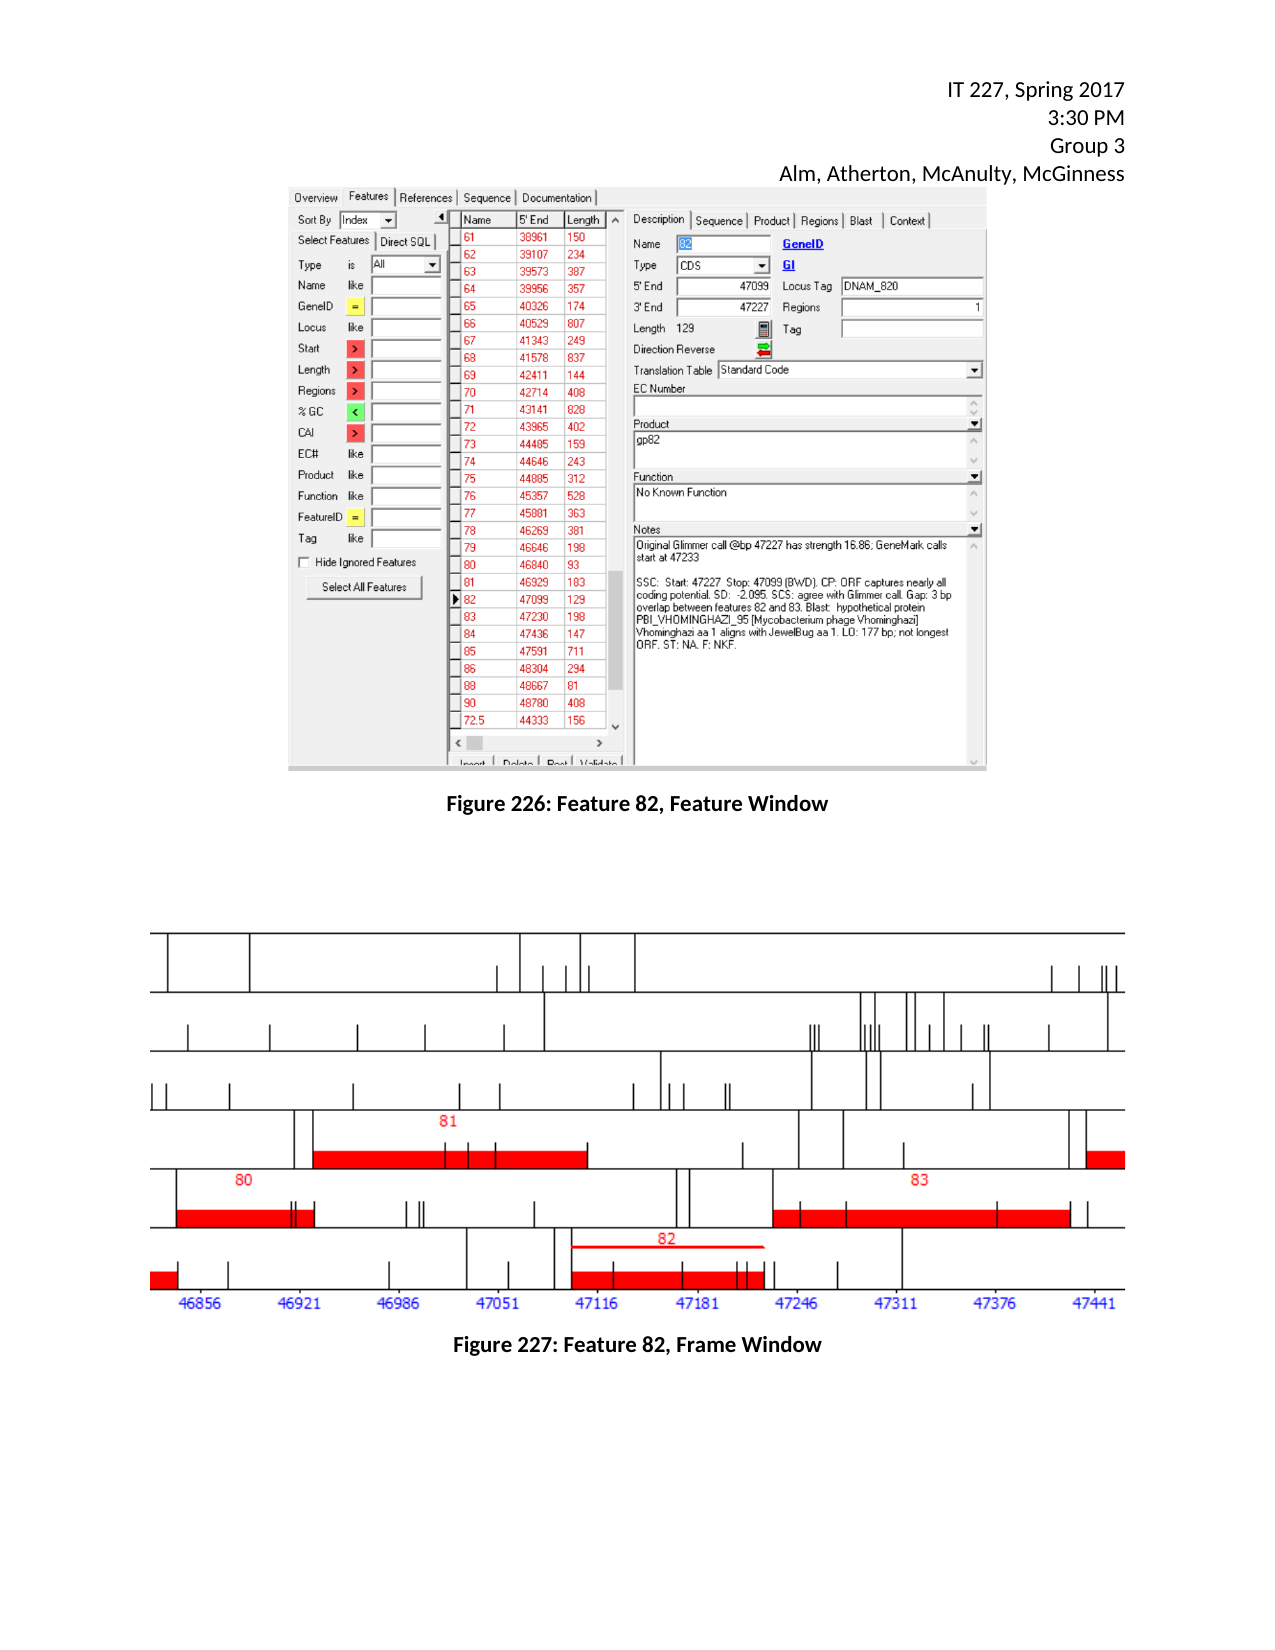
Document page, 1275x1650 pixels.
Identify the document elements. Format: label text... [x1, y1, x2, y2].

text Figure 227: Feature 82, Frame Window [150, 1330, 1125, 1358]
picture [150, 930, 1125, 1312]
picture [288, 187, 987, 771]
text Figure 226: Feature 82, Feature Window [150, 789, 1125, 817]
